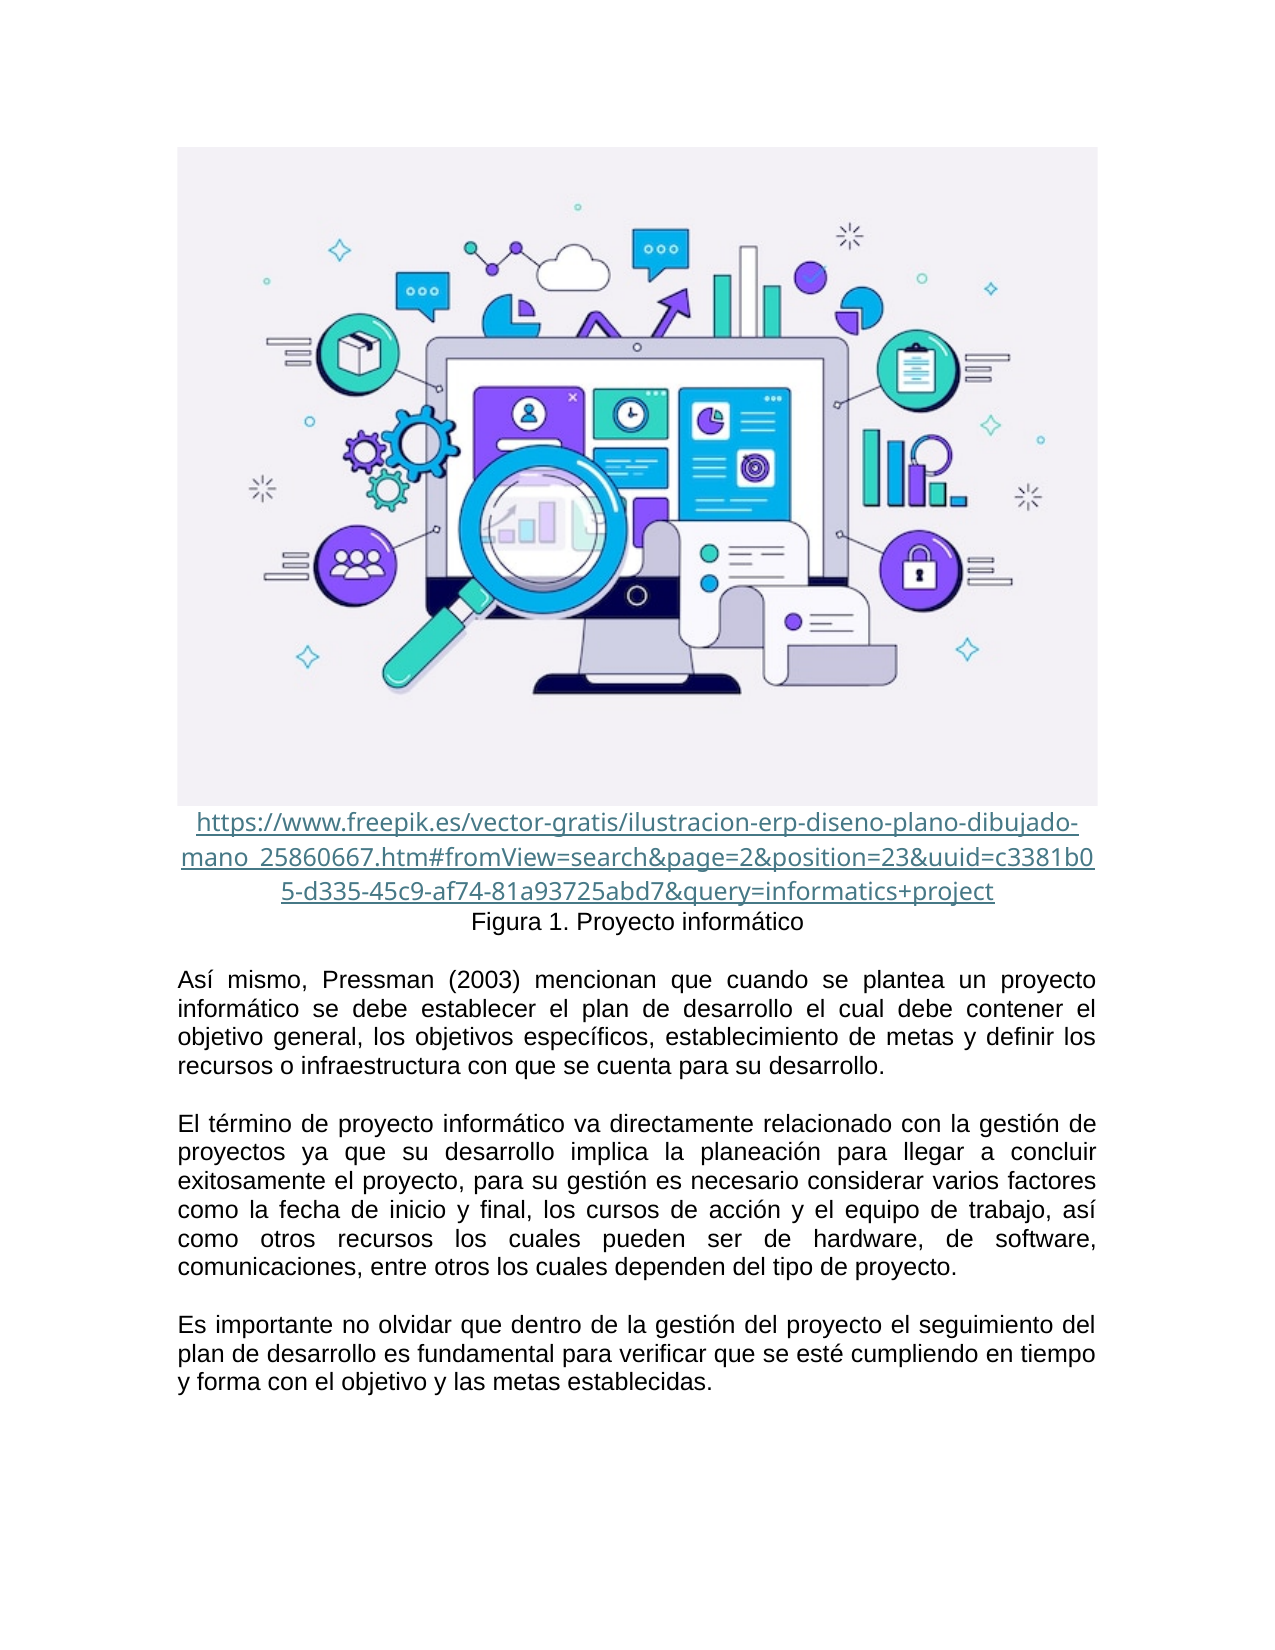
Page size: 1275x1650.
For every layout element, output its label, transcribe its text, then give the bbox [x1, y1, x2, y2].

text Figura 1. Proyecto informático [177, 907, 1098, 936]
text Así mismo, Pressman (2003) mencionan que cuando se plantea un proyecto informático se debe establecer el plan de desarrollo el cual debe contener el objetivo general, los objetivos específicos, establecimiento de metas y definir los recursos o infraestructura con que se cuenta para su desarrollo. [177, 965, 1098, 1080]
picture [177, 147, 1098, 806]
text https://www.freepik.es/vector-gratis/ilustracion-erp-diseno-plano-dibujado-mano_25860667.htm#fromView=search&page=2&position=23&uuid=c3381b05-d335-45c9-af74-81a93725abd7&query=informatics+project [177, 806, 1098, 907]
text Es importante no olvidar que dentro de la gestión del proyecto el seguimiento del plan de desarrollo es fundamental para verificar que se esté cumpliendo en tiempo y forma con el objetivo y las metas establecidas. [177, 1310, 1098, 1396]
text El término de proyecto informático va directamente relacionado con la gestión de proyectos ya que su desarrollo implica la planeación para llegar a concluir exitosamente el proyecto, para su gestión es necesario considerar varios factores como la fecha de inicio y final, los cursos de acción y el equipo de trabajo, así como otros recursos los cuales pueden ser de hardware, de software, comunicaciones, entre otros los cuales dependen del tipo de proyecto. [177, 1108, 1098, 1281]
